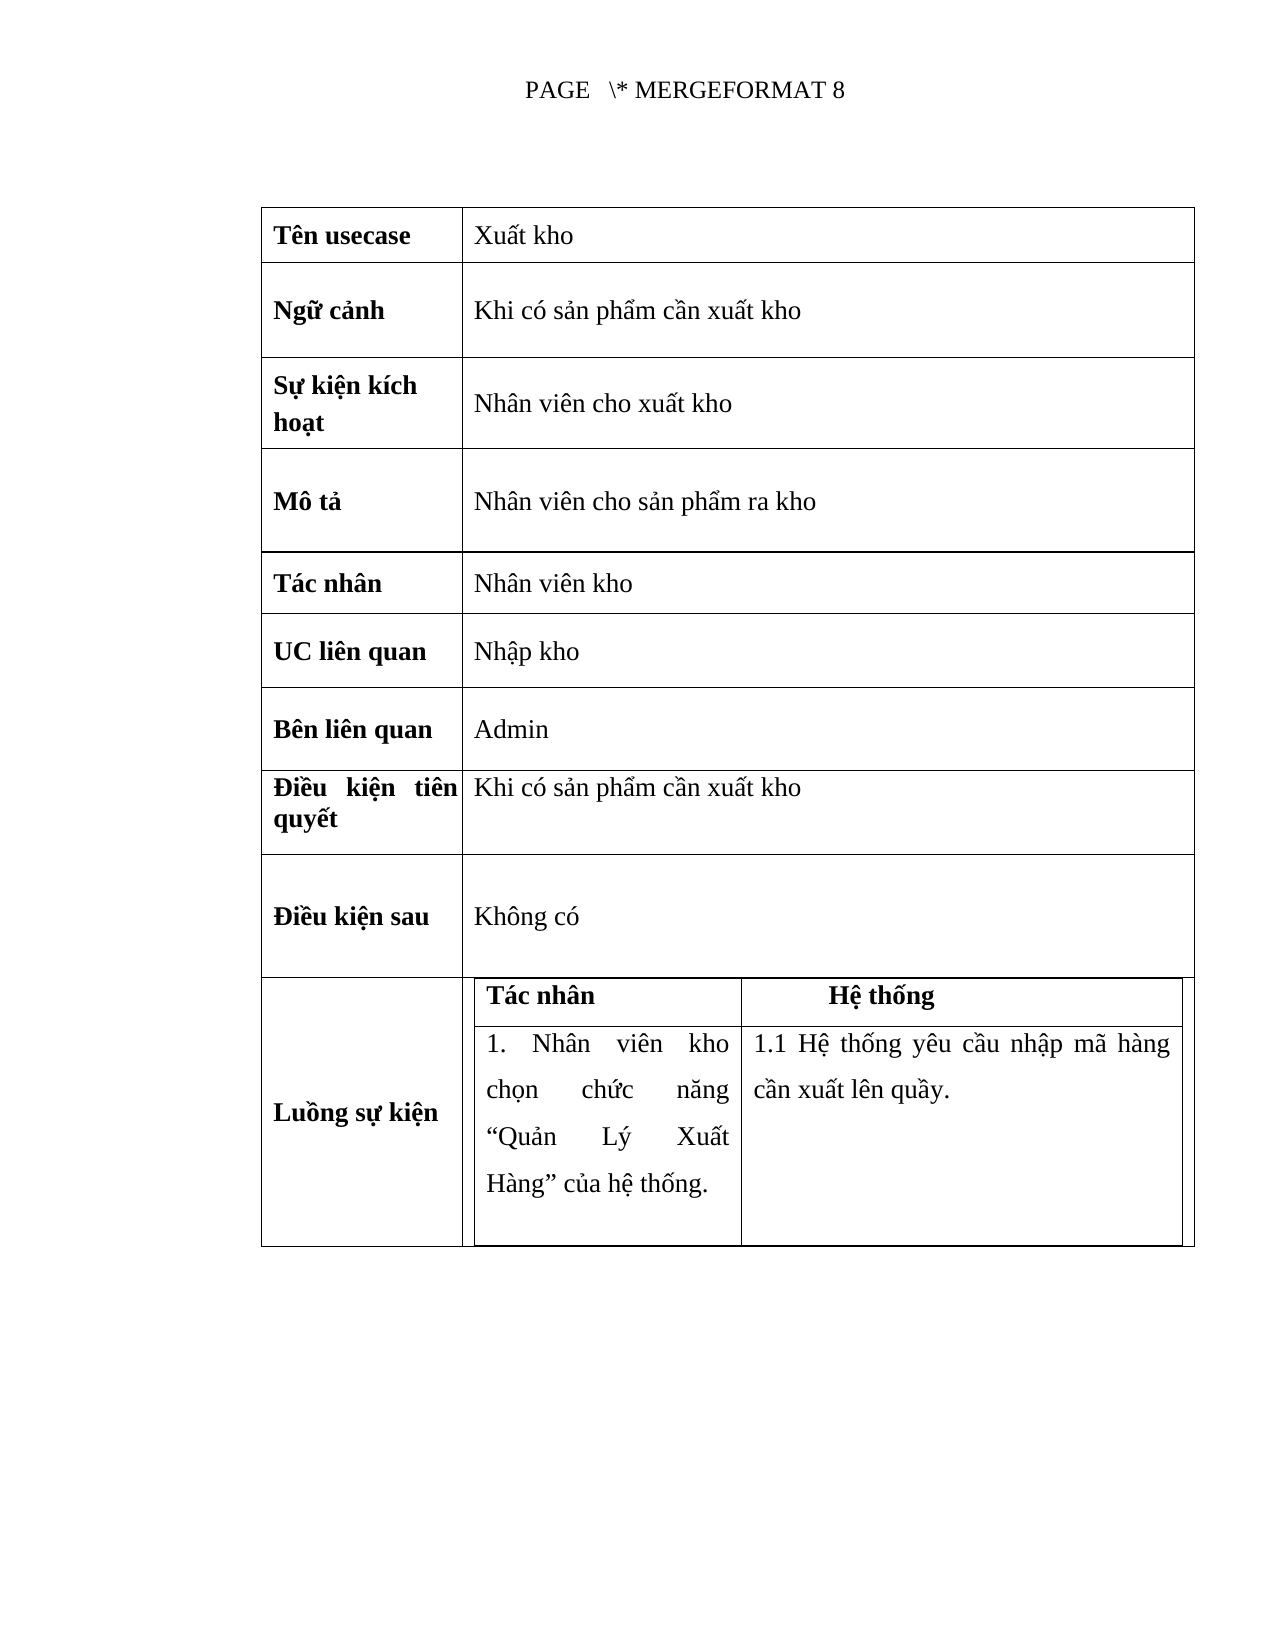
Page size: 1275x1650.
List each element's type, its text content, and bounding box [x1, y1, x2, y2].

table_cell [475, 1027, 741, 1245]
table_cell [463, 978, 474, 1246]
table_cell Nhập kho [463, 614, 1194, 687]
table_cell Nhân viên cho sản phẩm ra kho [463, 449, 1194, 551]
table_cell UC liên quan [262, 614, 462, 687]
table_cell Xuất kho [463, 208, 1194, 262]
table_cell Nhân viên cho xuất kho [463, 358, 1194, 448]
table_cell Điều kiện tiên quyết [262, 771, 462, 854]
table_cell [475, 979, 741, 1026]
table_cell [742, 979, 1182, 1026]
table_cell Mô tả [262, 449, 462, 551]
table_cell Khi có sản phẩm cần xuất kho [463, 771, 1194, 854]
table_cell Khi có sản phẩm cần xuất kho [463, 263, 1194, 357]
table_cell Nhân viên kho [463, 553, 1194, 613]
table_cell Sự kiện kích hoạt [262, 358, 462, 448]
table_cell Ngữ cảnh [262, 263, 462, 357]
table_cell Tác nhân [262, 553, 462, 613]
table_cell [1183, 978, 1194, 1246]
table_cell Bên liên quan [262, 688, 462, 770]
table_cell Luồng sự kiện [262, 978, 462, 1246]
table_cell [742, 1027, 1182, 1245]
table_cell Không có [463, 855, 1194, 977]
table_cell Điều kiện sau [262, 855, 462, 977]
table_cell Tên usecase [262, 208, 462, 262]
table_cell Admin [463, 688, 1194, 770]
